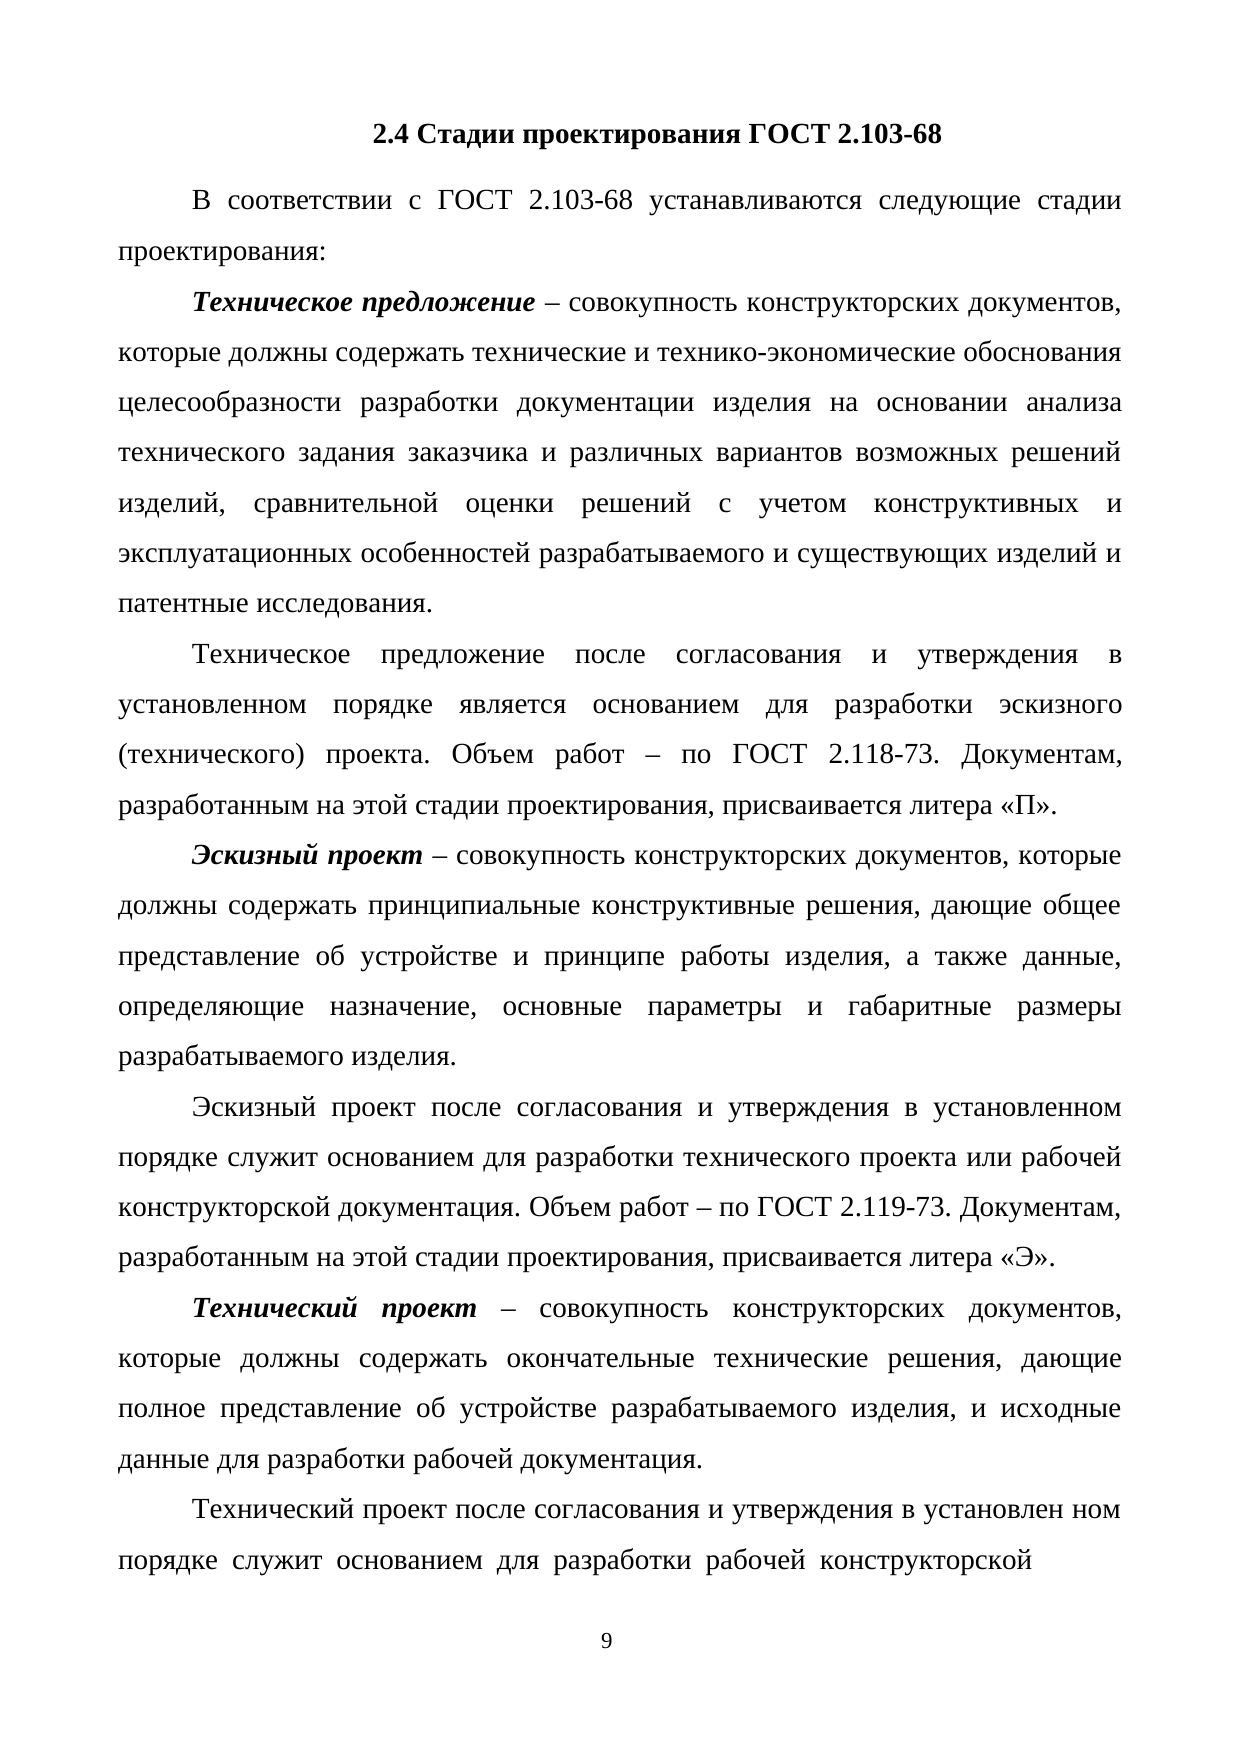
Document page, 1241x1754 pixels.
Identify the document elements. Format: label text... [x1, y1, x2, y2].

text Техническое предложение – совокупность конструкторских документов, которые должны содержать технические и технико-экономические обоснования целесообразности разработки документации изделия на основании анализа технического задания заказчика и различных вариантов возможных решений изделий, сравнительной оценки решений с учетом конструктивных и эксплуатационных особенностей разрабатываемого и существующих изделий и патентные исследования. [118, 284, 1122, 619]
text Эскизный проект после согласования и утверждения в установленном порядке служит основанием для разработки технического проекта или рабочей конструкторской документация. Объем работ – по ГОСТ 2.119-73. Документам, разработанным на этой стадии проектирования, присваивается литера «Э». [118, 1089, 1122, 1273]
text Техническое предложение после согласования и утверждения в установленном порядке является основанием для разработки эскизного (технического) проекта. Объем работ – по ГОСТ 2.118-73. Документам, разработанным на этой стадии проектирования, присваивается литера «П». [118, 636, 1122, 820]
subtitle Стадии проектирования ГОСТ 2.103-68 [372, 116, 1215, 149]
text Эскизный проект – совокупность конструкторских документов, которые должны содержать принципиальные конструктивные решения, дающие общее представление об устройстве и принципе работы изделия, а также данные, определяющие назначение, основные параметры и габаритные размеры разрабатываемого изделия. [118, 837, 1122, 1072]
text В соответствии с ГОСТ 2.103-68 устанавливаются следующие стадии проектирования: [118, 182, 1122, 267]
text Технический проект – совокупность конструкторских документов, которые должны содержать окончательные технические решения, дающие полное представление об устройстве разрабатываемого изделия, и исходные данные для разработки рабочей документация. [118, 1290, 1122, 1474]
text Технический проект после согласования и утверждения в установлен ном порядке служит основанием для разработки рабочей конструкторской [118, 1491, 1122, 1575]
